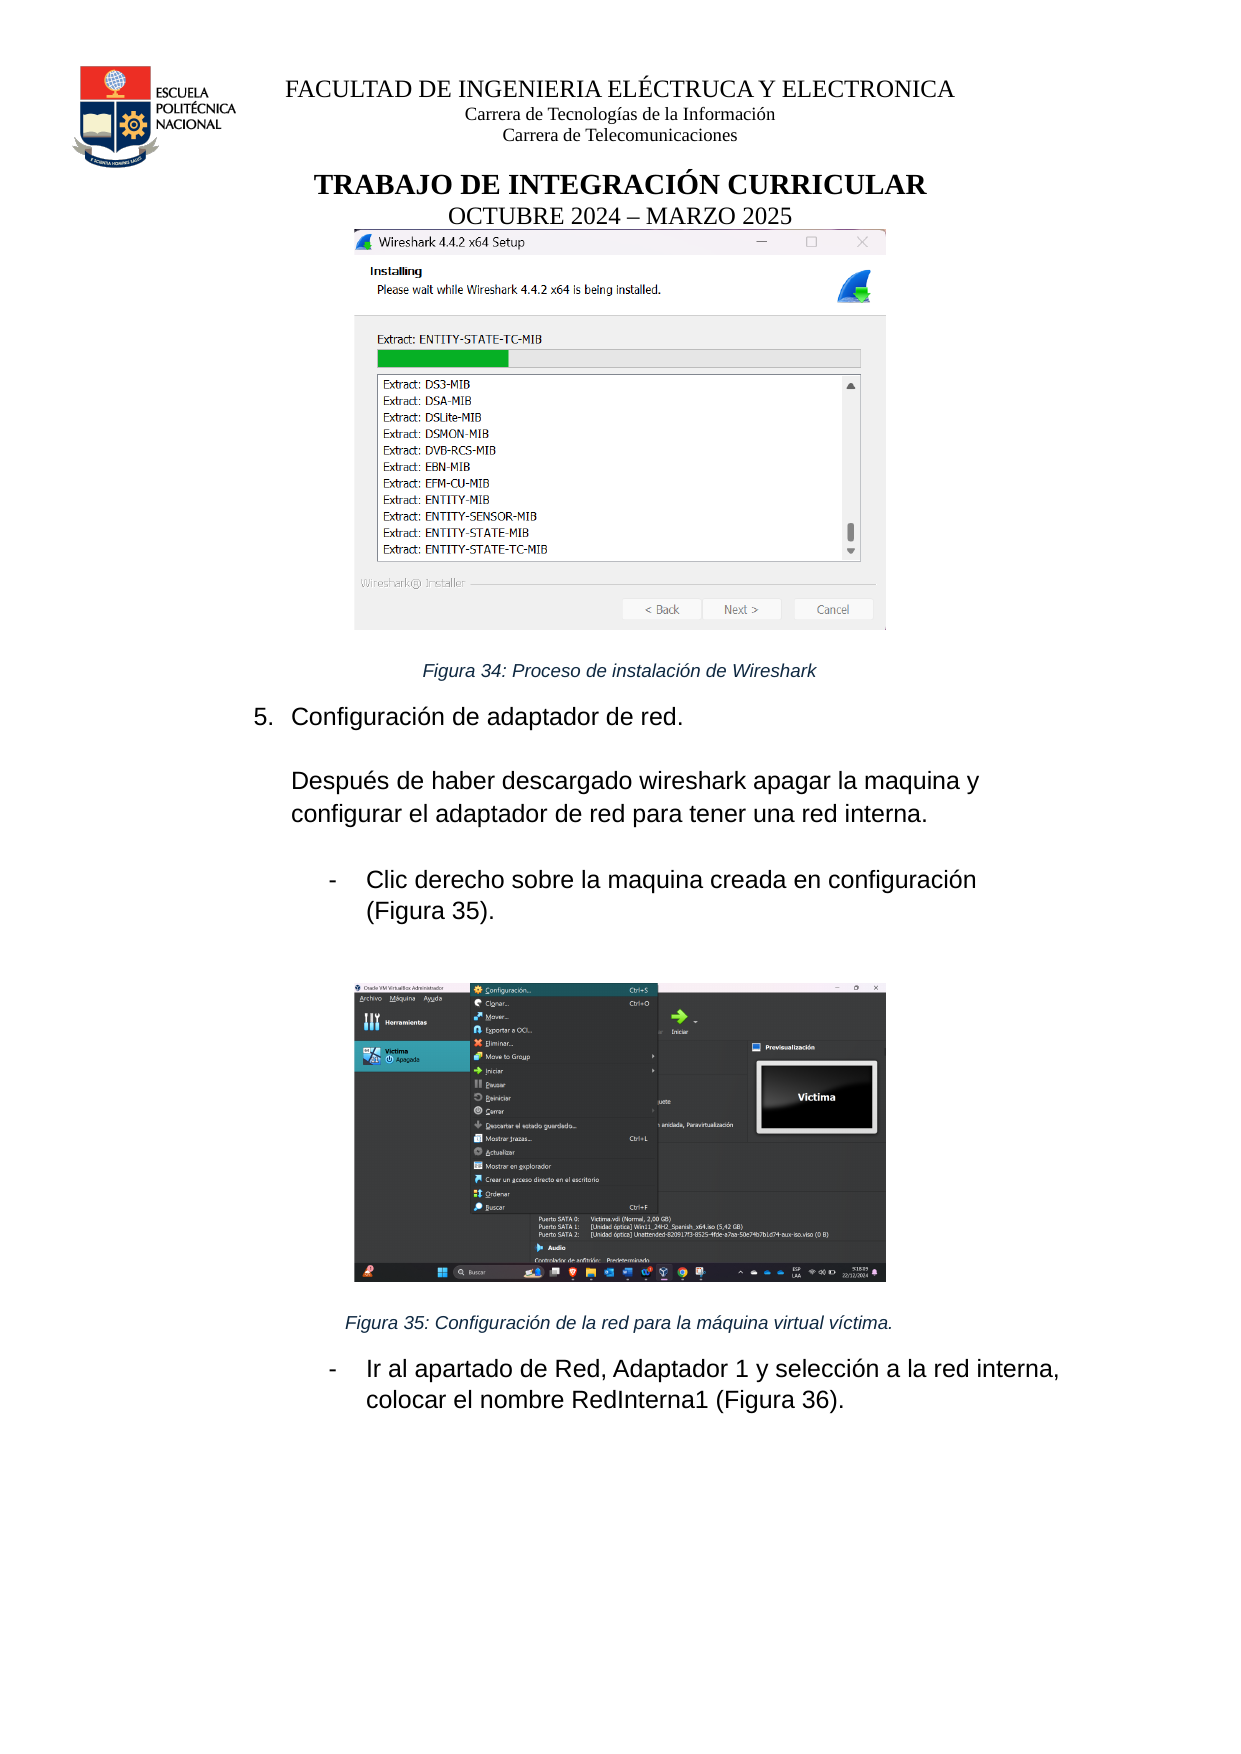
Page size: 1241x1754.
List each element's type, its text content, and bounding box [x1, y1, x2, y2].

list Después de haber descargado wireshark apagar la maquina y configurar el adaptador de red para tener una red interna. [291, 766, 1063, 828]
picture [63, 45, 244, 178]
text Figura 35: Configuración de la red para la máquina virtual víctima. [177, 1312, 1063, 1333]
text Figura 34: Proceso de instalación de Wireshark [177, 660, 1063, 681]
list Configuración de adaptador de red. [253, 702, 1063, 731]
list Ir al apartado de Red, Adaptador 1 y selección a la red interna, colocar el nombre RedInterna1 (Figura 36). [328, 1354, 1063, 1414]
picture [354, 983, 886, 1282]
picture [354, 229, 886, 630]
list Clic derecho sobre la maquina creada en configuración (Figura 35). [328, 865, 1063, 925]
